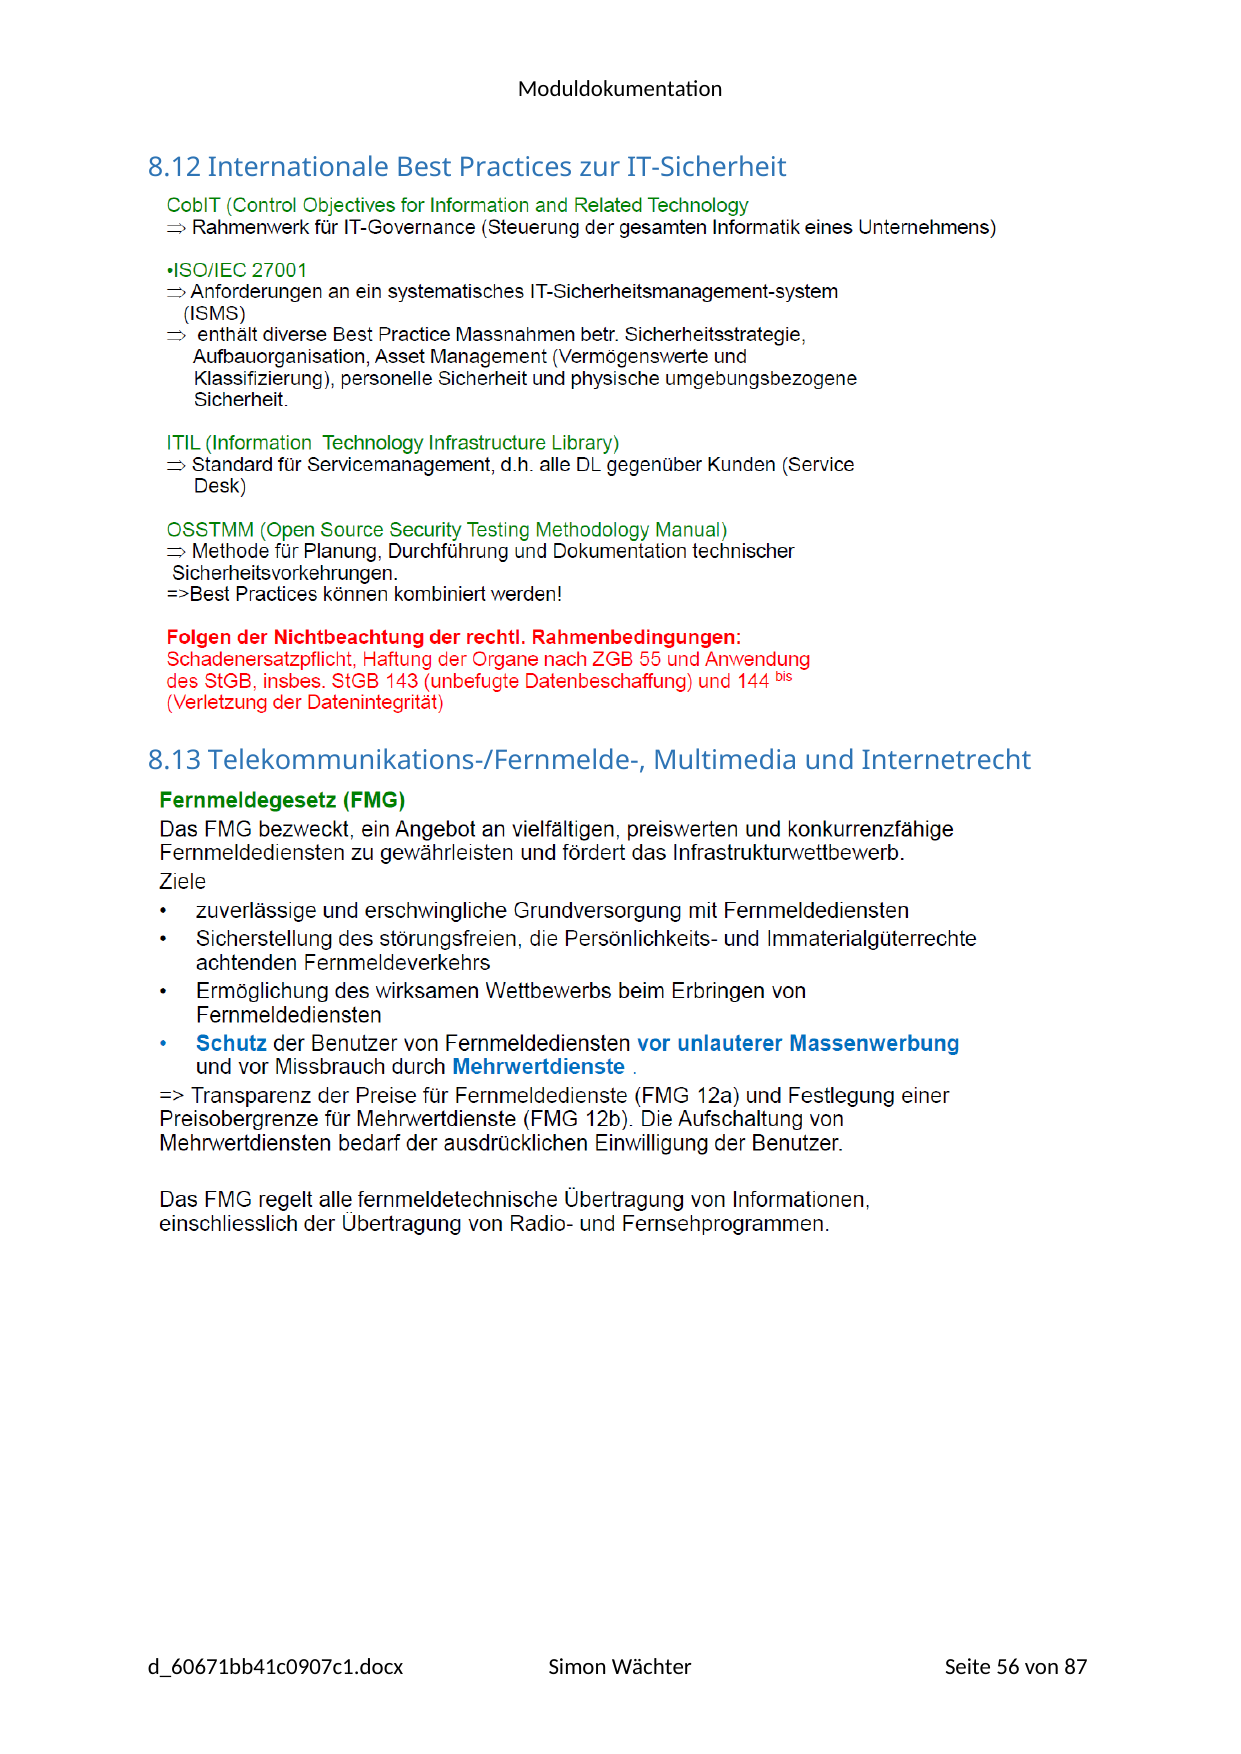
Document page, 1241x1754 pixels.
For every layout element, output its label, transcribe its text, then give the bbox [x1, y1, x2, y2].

picture [147, 187, 1017, 722]
subtitle Telekommunikations-/Fernmelde-, Multimedia und Internetrecht [148, 740, 1093, 777]
picture [147, 780, 986, 1245]
subtitle Internationale Best Practices zur IT-Sicherheit [148, 148, 1093, 184]
